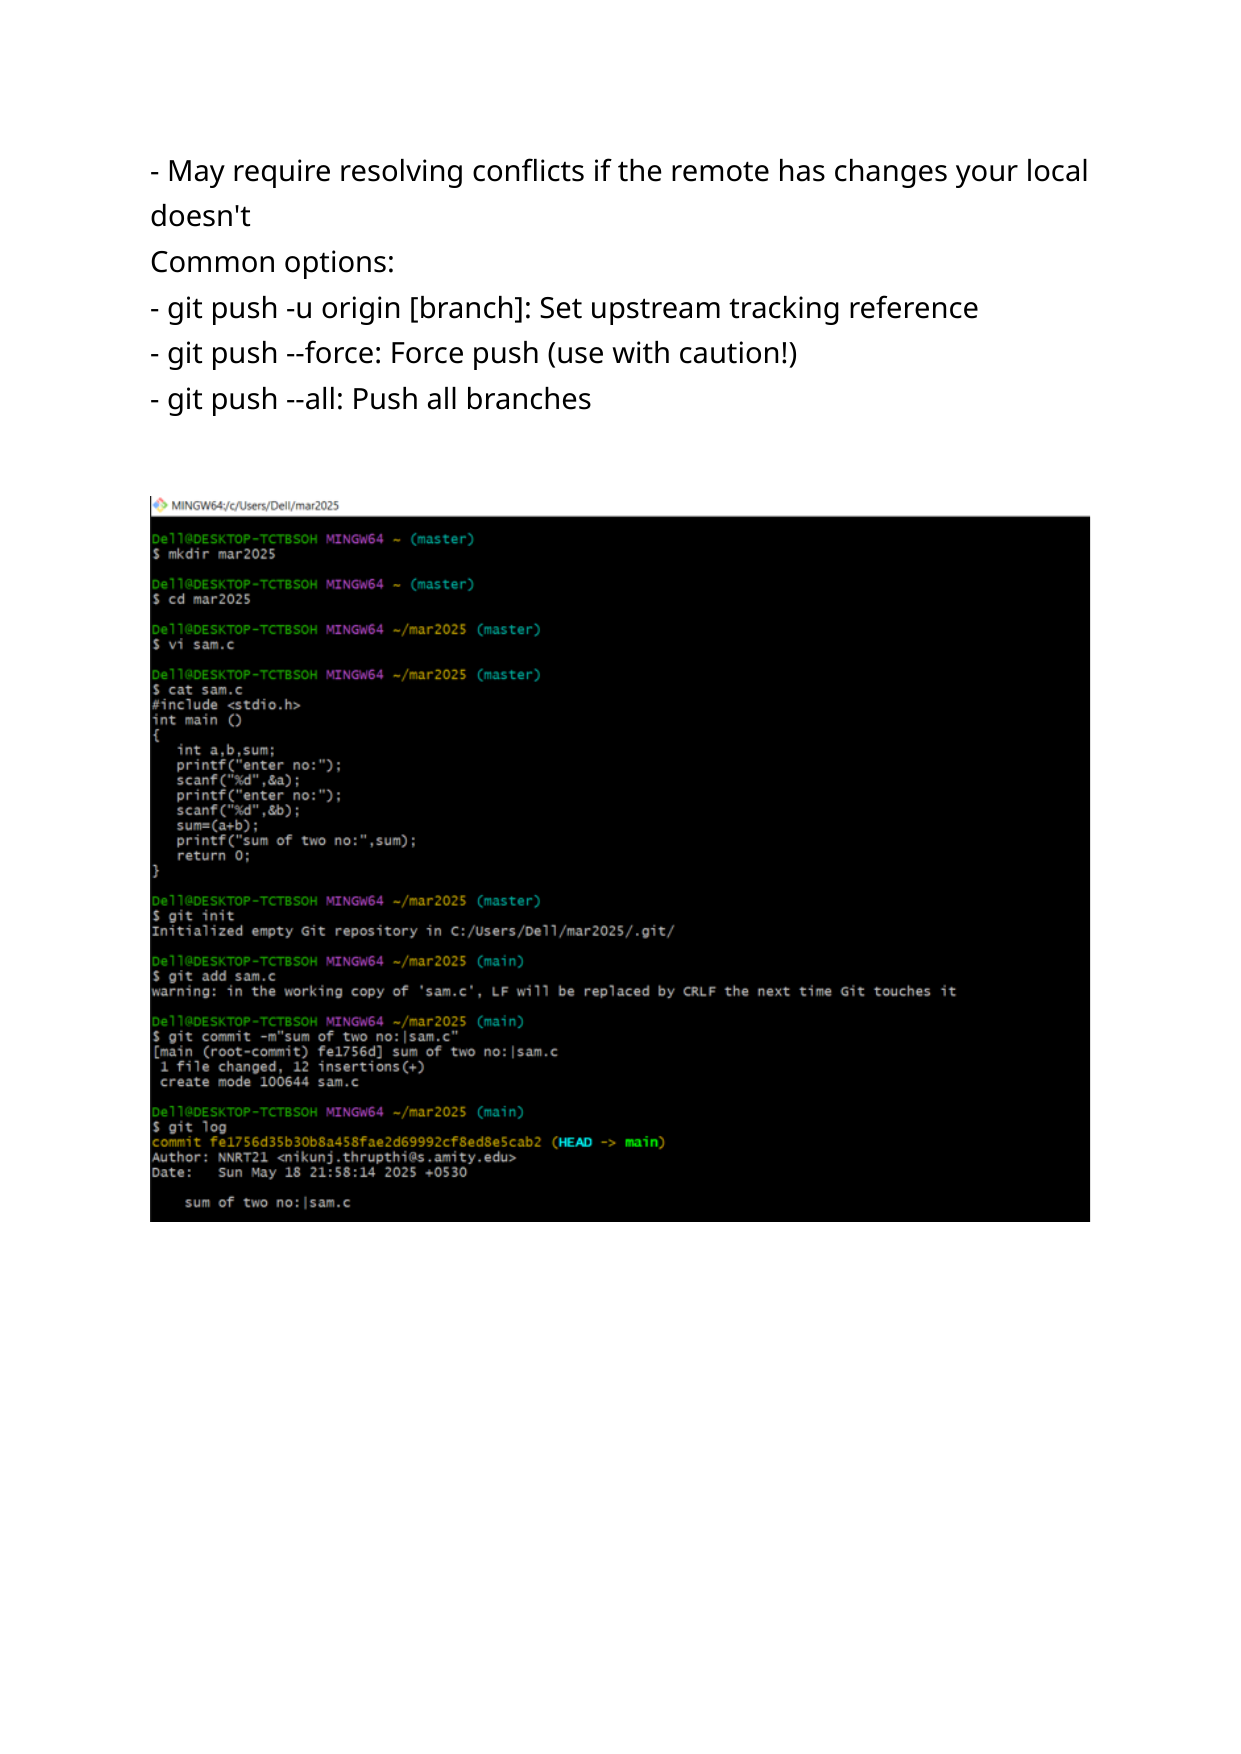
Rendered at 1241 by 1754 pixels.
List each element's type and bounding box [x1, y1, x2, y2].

picture [150, 496, 1091, 1222]
text [150, 150, 1090, 418]
